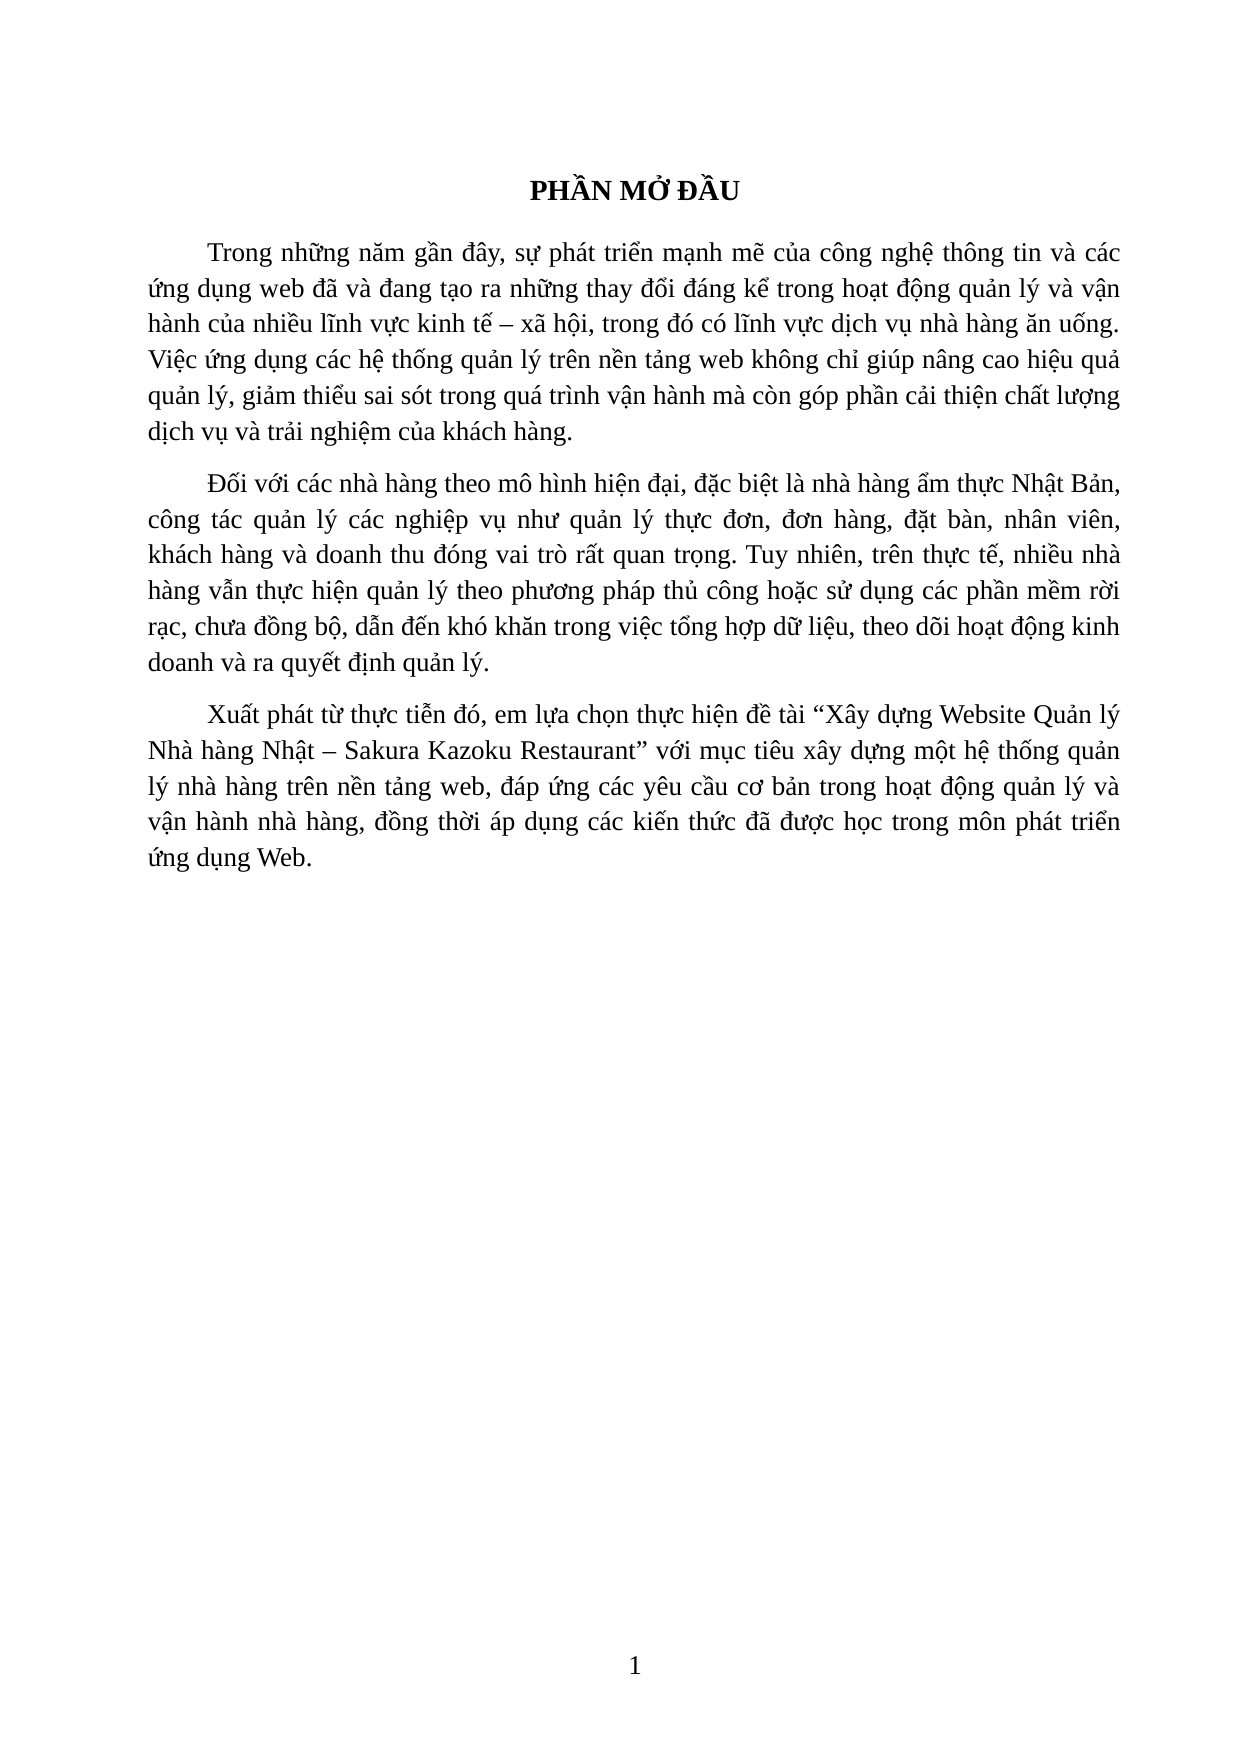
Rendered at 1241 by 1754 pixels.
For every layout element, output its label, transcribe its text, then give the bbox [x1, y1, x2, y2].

text Đối với các nhà hàng theo mô hình hiện đại, đặc biệt là nhà hàng ẩm thực Nhật Bản, công tác quản lý các nghiệp vụ như quản lý thực đơn, đơn hàng, đặt bàn, nhân viên, khách hàng và doanh thu đóng vai trò rất quan trọng. Tuy nhiên, trên thực tế, nhiều nhà hàng vẫn thực hiện quản lý theo phương pháp thủ công hoặc sử dụng các phần mềm rời rạc, chưa đồng bộ, dẫn đến khó khăn trong việc tổng hợp dữ liệu, theo dõi hoạt động kinh doanh và ra quyết định quản lý. [148, 467, 1122, 677]
title PHẦN MỞ ĐẦU [148, 173, 1122, 207]
text Xuất phát từ thực tiễn đó, em lựa chọn thực hiện đề tài “Xây dựng Website Quản lý Nhà hàng Nhật – Sakura Kazoku Restaurant” với mục tiêu xây dựng một hệ thống quản lý nhà hàng trên nền tảng web, đáp ứng các yêu cầu cơ bản trong hoạt động quản lý và vận hành nhà hàng, đồng thời áp dụng các kiến thức đã được học trong môn phát triển ứng dụng Web. [148, 698, 1122, 872]
text Trong những năm gần đây, sự phát triển mạnh mẽ của công nghệ thông tin và các ứng dụng web đã và đang tạo ra những thay đổi đáng kể trong hoạt động quản lý và vận hành của nhiều lĩnh vực kinh tế – xã hội, trong đó có lĩnh vực dịch vụ nhà hàng ăn uống. Việc ứng dụng các hệ thống quản lý trên nền tảng web không chỉ giúp nâng cao hiệu quả quản lý, giảm thiểu sai sót trong quá trình vận hành mà còn góp phần cải thiện chất lượng dịch vụ và trải nghiệm của khách hàng. [148, 236, 1122, 446]
